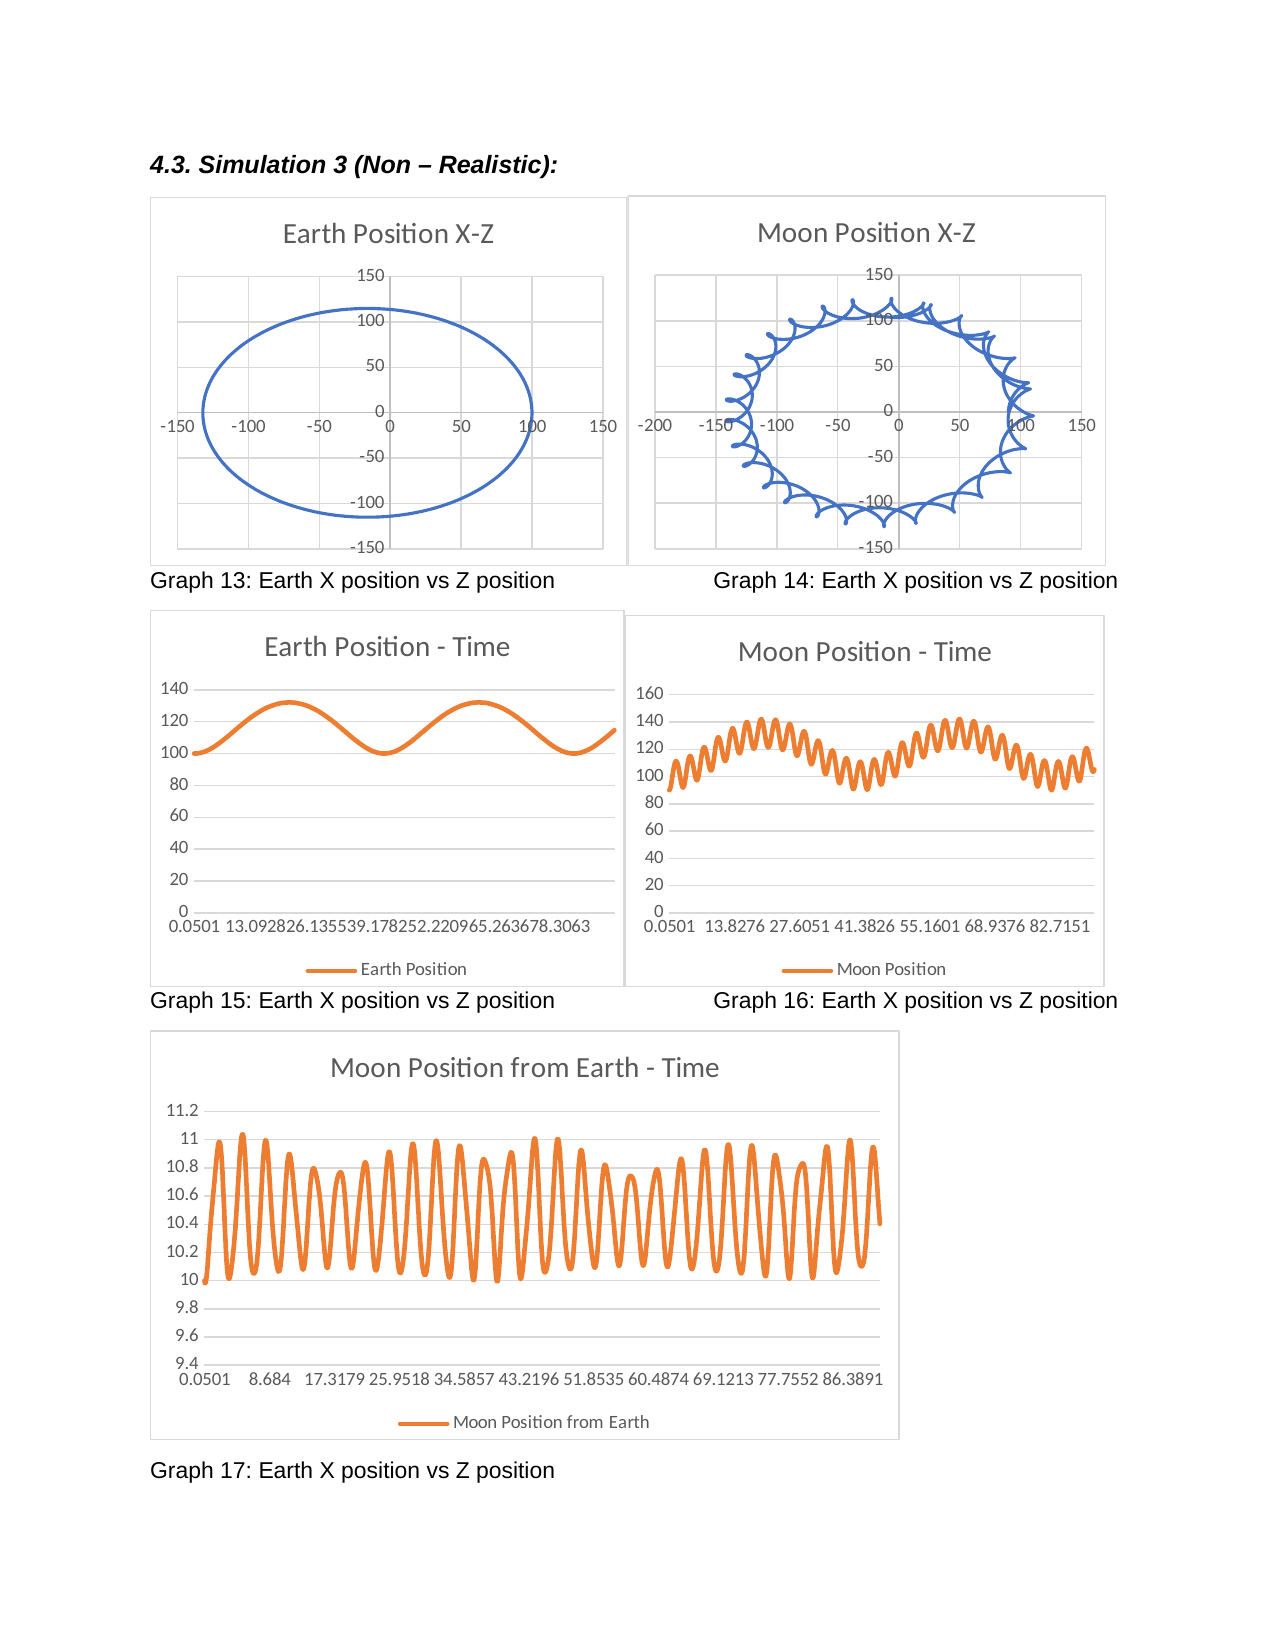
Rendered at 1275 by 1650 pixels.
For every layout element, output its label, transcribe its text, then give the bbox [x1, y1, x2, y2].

text Graph 13: Earth X position vs Z position Graph 14: Earth X position vs Z position [150, 195, 1125, 593]
text Graph 15: Earth X position vs Z position Graph 16: Earth X position vs Z position [150, 610, 1125, 1013]
text 4.3. Simulation 3 (Non – Realistic): [150, 150, 1125, 179]
text Graph 17: Earth X position vs Z position [150, 1457, 1125, 1483]
